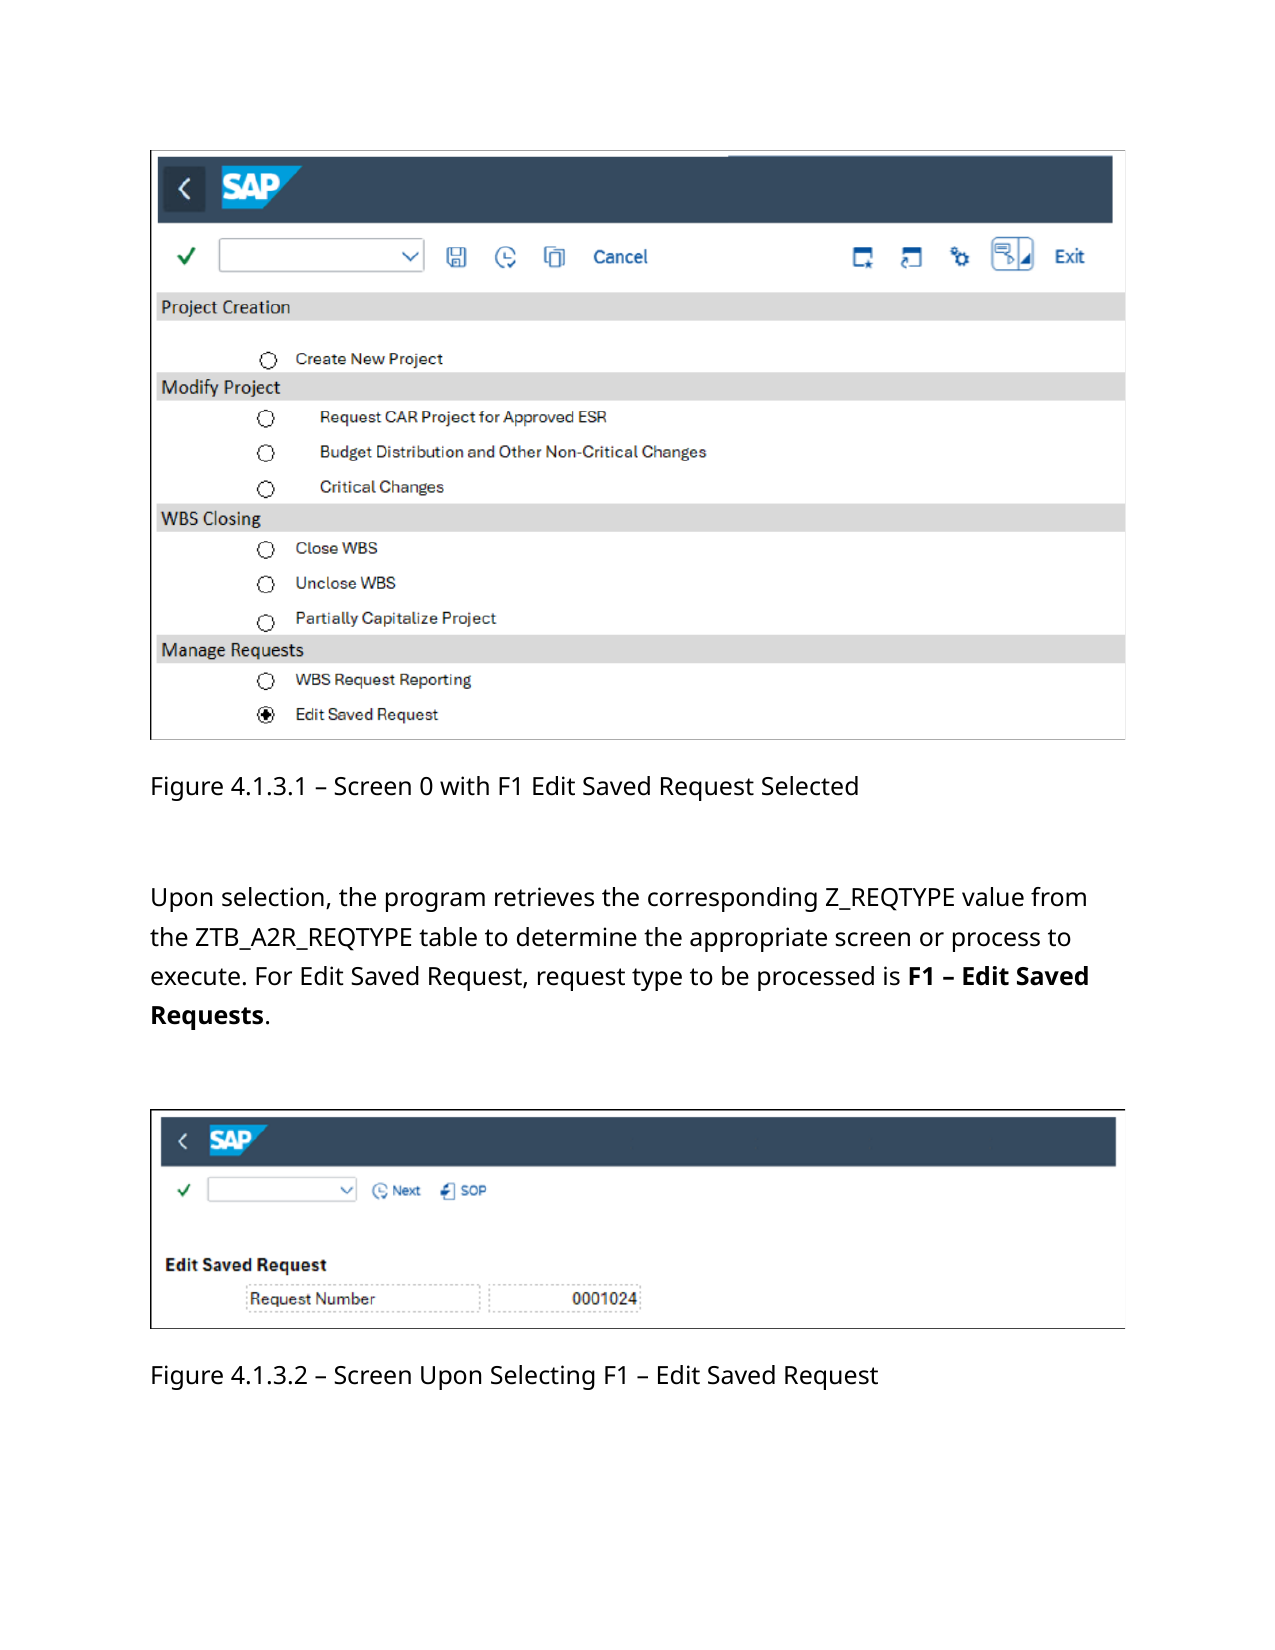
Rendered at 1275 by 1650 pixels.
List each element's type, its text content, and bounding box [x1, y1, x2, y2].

picture [150, 1109, 1125, 1329]
text Figure 4.1.3.2 – Screen Upon Selecting F1 – Edit Saved Request [150, 1358, 1125, 1392]
text Figure 4.1.3.1 – Screen 0 with F1 Edit Saved Request Selected [150, 768, 1125, 802]
picture [150, 150, 1125, 740]
text Upon selection, the program retrieves the corresponding Z_REQTYPE value from the ZTB_A2R_REQTYPE table to determine the appropriate screen or process to execute. For Edit Saved Request, request type to be processed is F1 – Edit Saved Requests. [150, 880, 1125, 1032]
